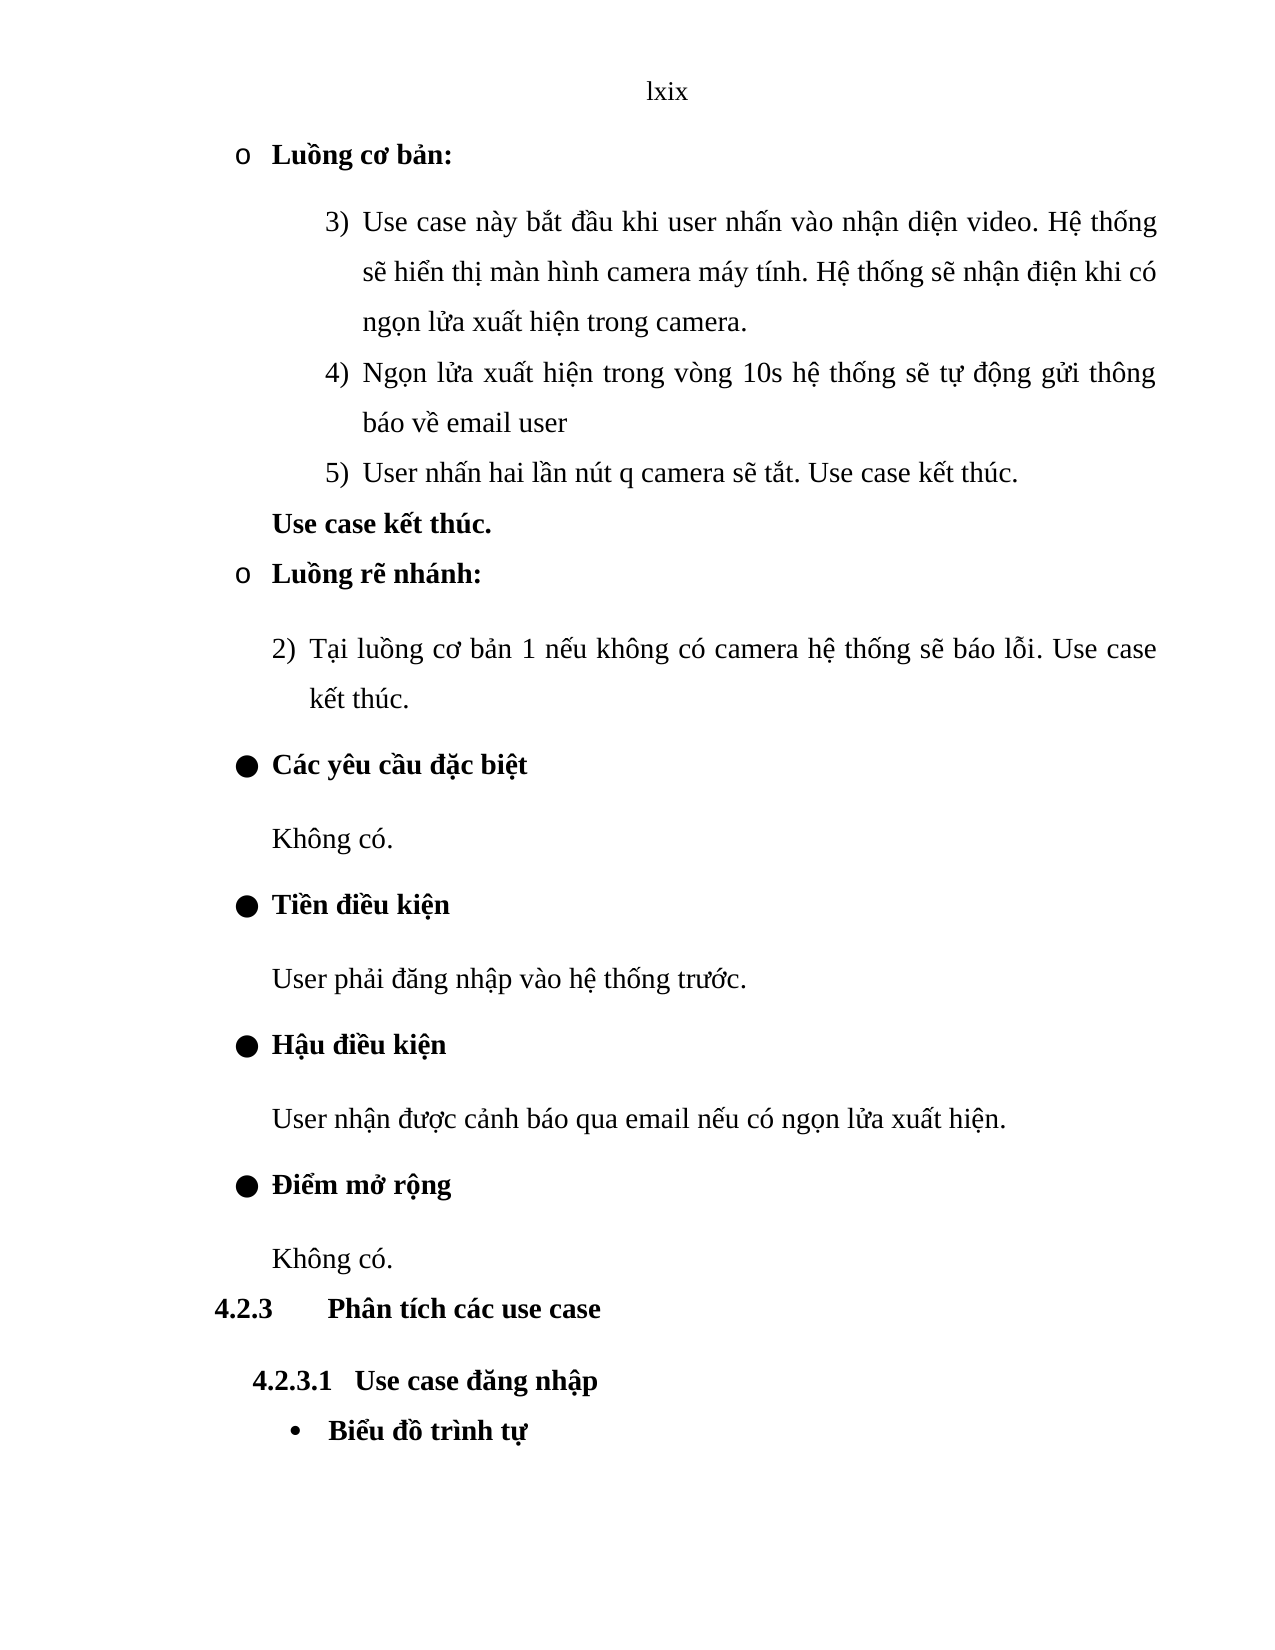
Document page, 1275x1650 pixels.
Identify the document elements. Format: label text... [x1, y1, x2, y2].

list Biểu đồ trình tự [291, 1413, 1157, 1447]
list Hậu điều kiện [234, 1012, 1157, 1071]
list Use case này bắt đầu khi user nhấn vào nhận diện video. Hệ thống sẽ hiển thị màn hình camera máy tính. Hệ thống sẽ nhận điện khi có ngọn lửa xuất hiện trong camera. [325, 204, 1157, 338]
list Tiền điều kiện [234, 872, 1157, 931]
list Điểm mở rộng [234, 1152, 1157, 1211]
text Không có. [272, 821, 1157, 855]
text User phải đăng nhập vào hệ thống trước. [272, 961, 1157, 995]
text Phân tích các use case [214, 1292, 1157, 1325]
text Use case kết thúc. [272, 506, 1157, 539]
list User nhấn hai lần nút q camera sẽ tắt. Use case kết thúc. [325, 455, 1157, 489]
list Tại luồng cơ bản 1 nếu không có camera hệ thống sẽ báo lỗi. Use case kết thúc. [272, 631, 1157, 715]
text User nhận được cảnh báo qua email nếu có ngọn lửa xuất hiện. [272, 1101, 1157, 1135]
list Các yêu cầu đặc biệt [234, 732, 1157, 791]
subtitle 4.2.3.1 Use case đăng nhập [177, 1363, 1157, 1396]
text Không có. [197, 1241, 1157, 1275]
list Luồng cơ bản: [234, 137, 1157, 173]
list Ngọn lửa xuất hiện trong vòng 10s hệ thống sẽ tự động gửi thông báo về email user [325, 355, 1157, 439]
list Luồng rẽ nhánh: [234, 556, 1157, 592]
